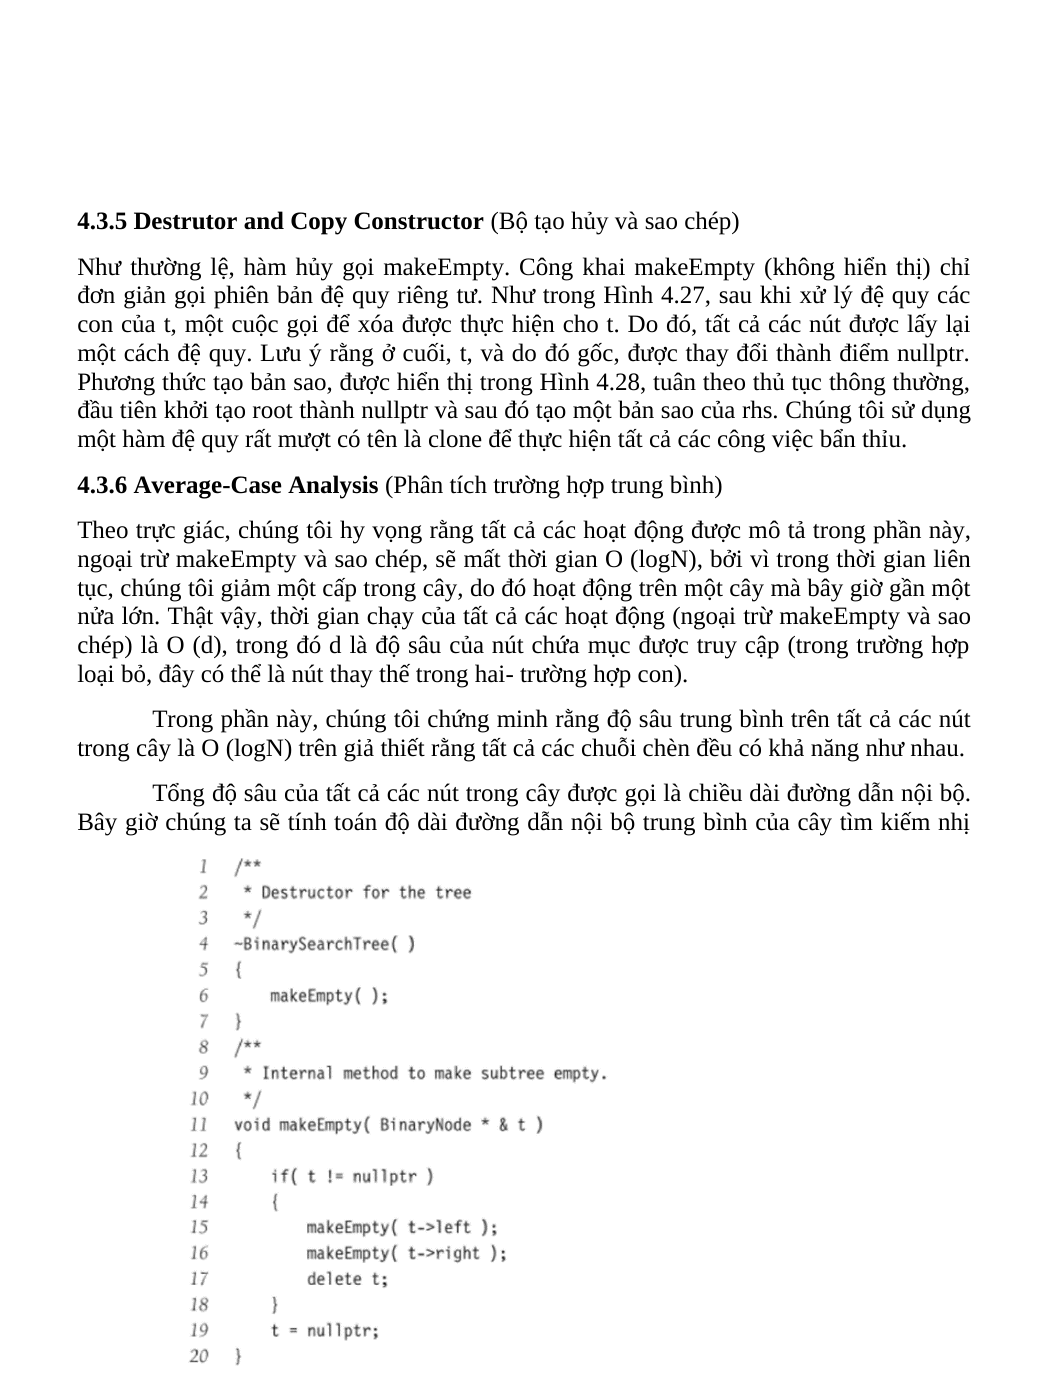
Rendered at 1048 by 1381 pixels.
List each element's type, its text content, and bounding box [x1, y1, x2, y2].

picture [153, 841, 916, 1381]
text Tổng độ sâu của tất cả các nút trong cây được gọi là chiều dài đường dẫn nội bộ. Bây giờ chúng ta sẽ tính toán độ dài đường dẫn nội bộ trung bình của cây tìm kiếm nhị phân, trong đó giá trị trung bình được lấy trên tất cả các chuỗi chèn có thể có vào cây tìm kiếm nhị phân. [77, 778, 972, 836]
text 4.3.6 Average-Case Analysis (Phân tích trường hợp trung bình) [77, 470, 972, 498]
text Theo trực giác, chúng tôi hy vọng rằng tất cả các hoạt động được mô tả trong phần này, ngoại trừ makeEmpty và sao chép, sẽ mất thời gian O (logN), bởi vì trong thời gian liên tục, chúng tôi giảm một cấp trong cây, do đó hoạt động trên một cây mà bây giờ gần một nửa lớn. Thật vậy, thời gian chạy của tất cả các hoạt động (ngoại trừ makeEmpty và sao chép) là O (d), trong đó d là độ sâu của nút chứa mục được truy cập (trong trường hợp loại bỏ, đây có thể là nút thay thế trong hai- trường hợp con). [77, 515, 972, 688]
text Trong phần này, chúng tôi chứng minh rằng độ sâu trung bình trên tất cả các nút trong cây là O (logN) trên giả thiết rằng tất cả các chuỗi chèn đều có khả năng như nhau. [77, 704, 972, 762]
text Như thường lệ, hàm hủy gọi makeEmpty. Công khai makeEmpty (không hiển thị) chỉ đơn giản gọi phiên bản đệ quy riêng tư. Như trong Hình 4.27, sau khi xử lý đệ quy các con của t, một cuộc gọi để xóa được thực hiện cho t. Do đó, tất cả các nút được lấy lại một cách đệ quy. Lưu ý rằng ở cuối, t, và do đó gốc, được thay đổi thành điểm nullptr. Phương thức tạo bản sao, được hiển thị trong Hình 4.28, tuân theo thủ tục thông thường, đầu tiên khởi tạo root thành nullptr và sau đó tạo một bản sao của rhs. Chúng tôi sử dụng một hàm đệ quy rất mượt có tên là clone để thực hiện tất cả các công việc bẩn thỉu. [77, 252, 972, 453]
text 4.3.5 Destrutor and Copy Constructor (Bộ tạo hủy và sao chép) [77, 206, 972, 235]
